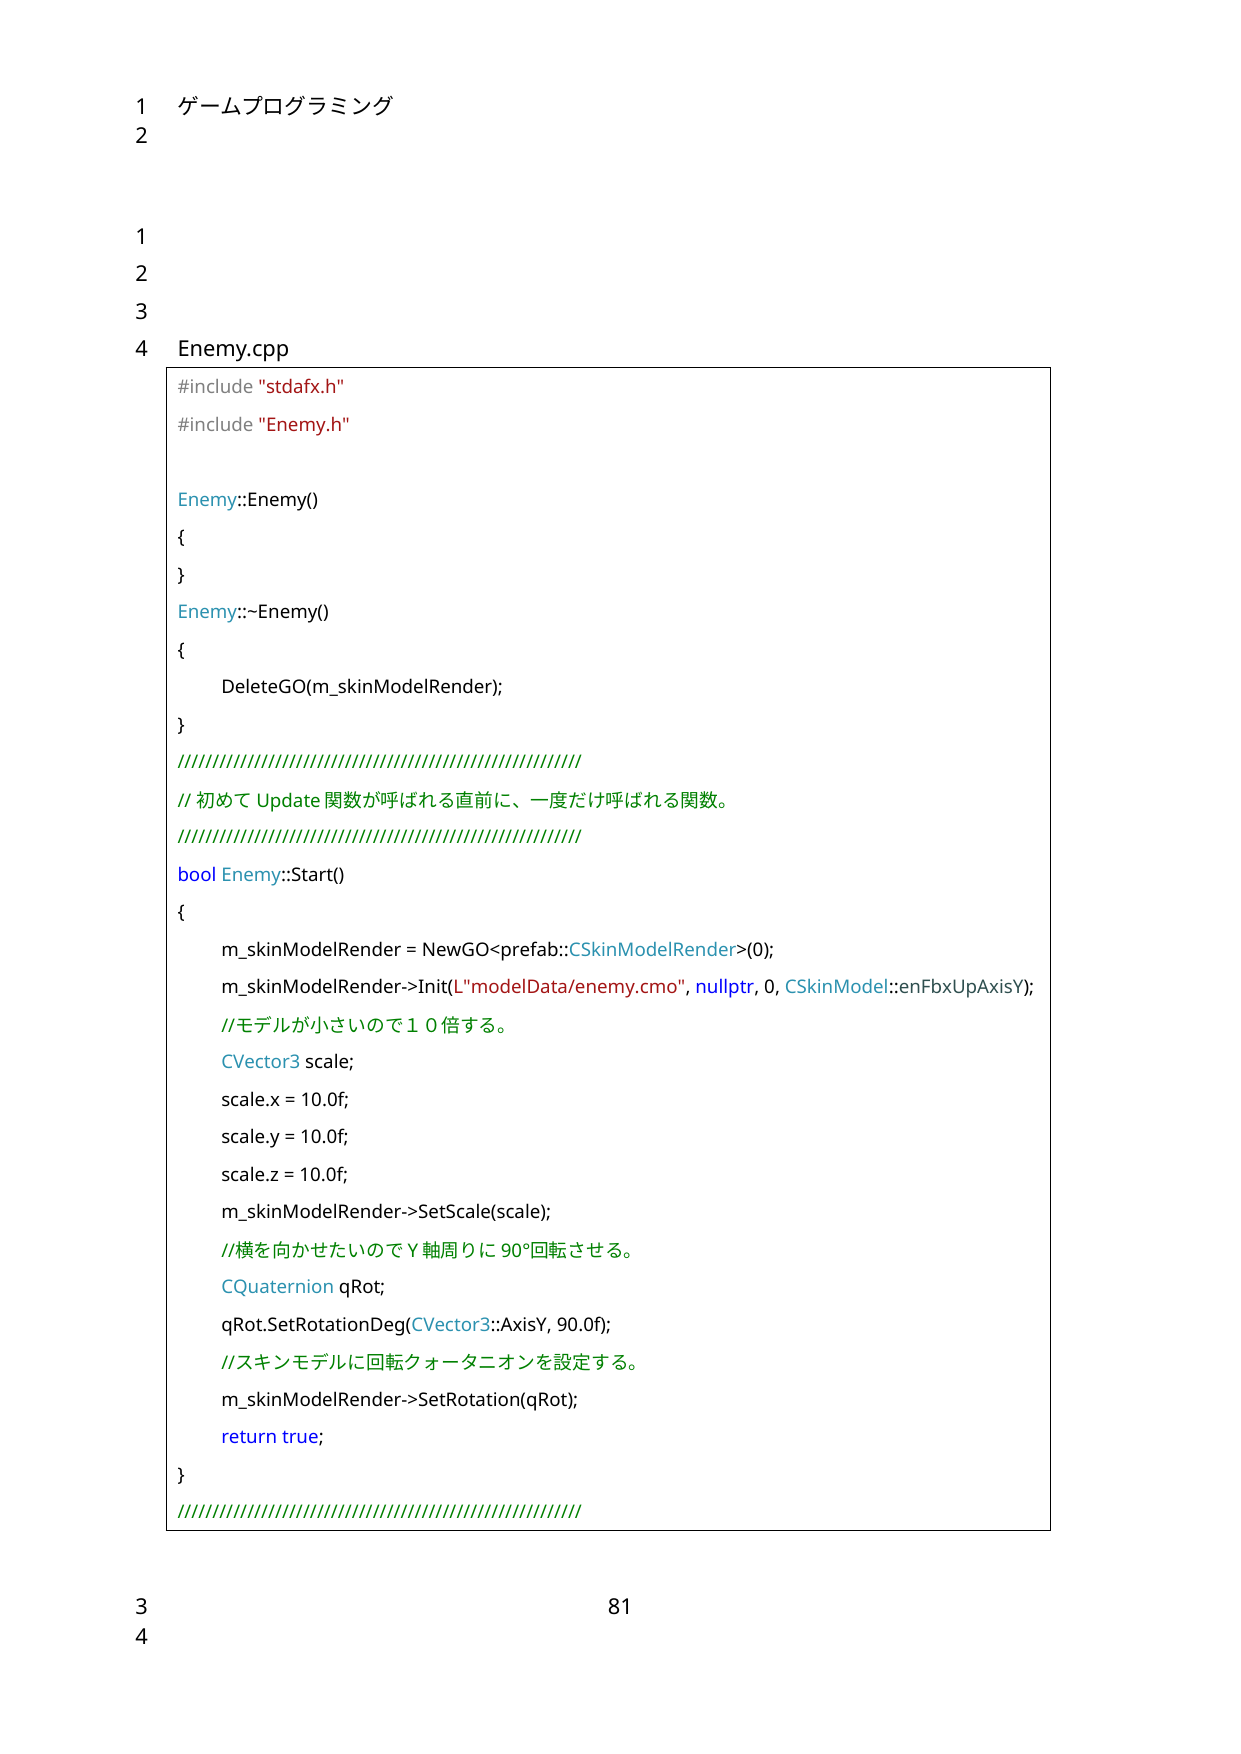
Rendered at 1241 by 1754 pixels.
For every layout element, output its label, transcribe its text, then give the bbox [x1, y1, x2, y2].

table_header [167, 368, 1050, 1530]
text Enemy.cpp [177, 329, 1063, 367]
